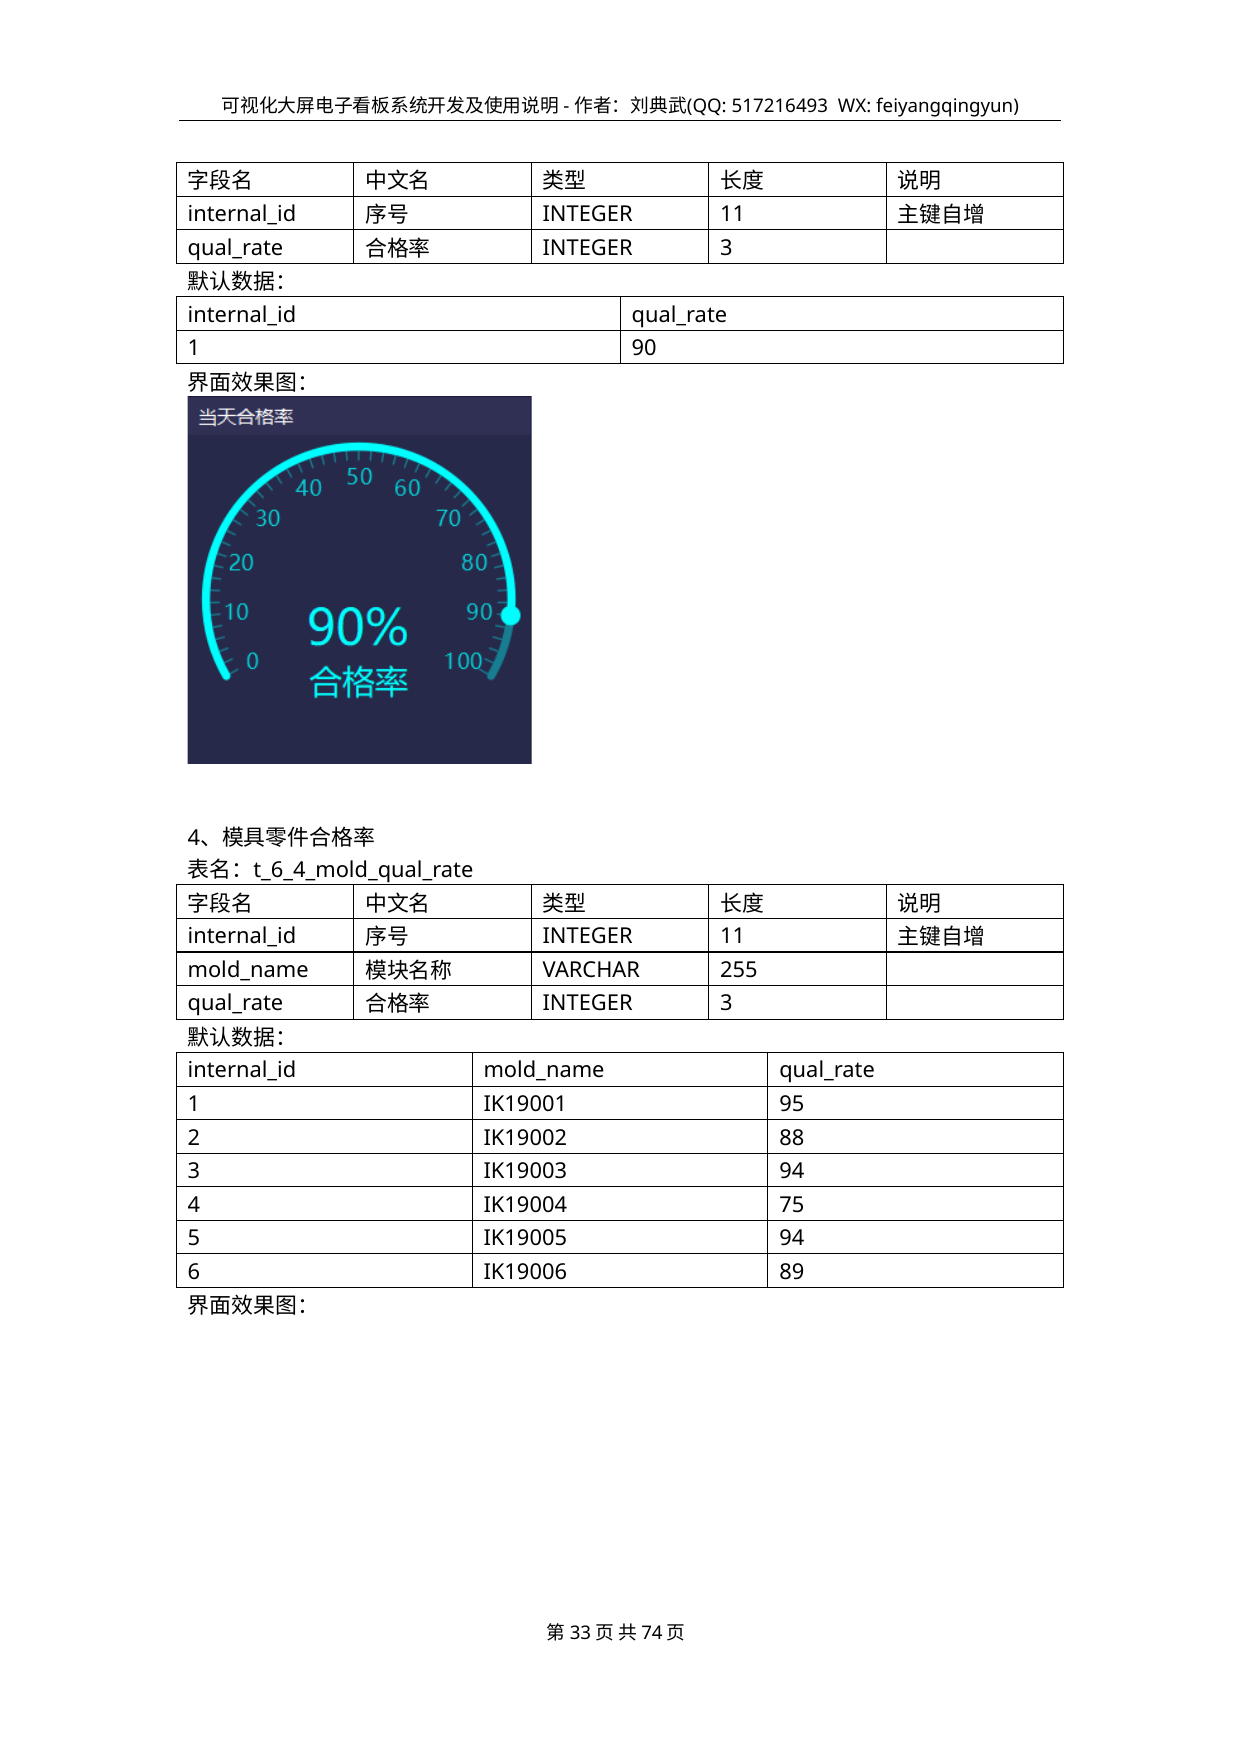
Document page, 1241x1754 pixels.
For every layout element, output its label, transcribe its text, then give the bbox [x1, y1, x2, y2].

table_cell IK19003 [473, 1154, 767, 1186]
table_cell 75 [768, 1187, 1063, 1220]
table_cell IK19001 [473, 1087, 767, 1119]
table_cell 主键自增 [887, 197, 1063, 229]
table_cell qual_rate [177, 230, 353, 263]
table_cell 序号 [354, 919, 531, 951]
table_cell 90 [621, 331, 1063, 363]
table_cell 4 [177, 1187, 472, 1220]
table_cell [887, 953, 1063, 985]
table_cell VARCHAR [532, 953, 708, 985]
table_cell 1 [177, 331, 620, 363]
table_cell 2 [177, 1120, 472, 1153]
table_header 长度 [709, 163, 886, 196]
text 默认数据： [187, 264, 1053, 296]
text 界面效果图： [187, 1288, 1053, 1320]
text 4、模具零件合格率 [187, 819, 1053, 852]
table_header internal_id [177, 1053, 472, 1086]
table_cell 3 [177, 1154, 472, 1186]
table_cell 序号 [354, 197, 531, 229]
table_cell 255 [709, 953, 886, 985]
table_cell 1 [177, 1087, 472, 1119]
table_cell 合格率 [354, 986, 531, 1018]
table_header internal_id [177, 297, 620, 330]
table_header 中文名 [354, 163, 531, 196]
table_cell 5 [177, 1221, 472, 1253]
table_cell 11 [709, 197, 886, 229]
table_header 说明 [887, 885, 1063, 918]
table_cell INTEGER [532, 230, 708, 263]
table_cell 88 [768, 1120, 1063, 1153]
table_cell internal_id [177, 197, 353, 229]
table_header 字段名 [177, 885, 353, 918]
table_header 说明 [887, 163, 1063, 196]
table_cell INTEGER [532, 197, 708, 229]
table_cell 95 [768, 1087, 1063, 1119]
table_header qual_rate [621, 297, 1063, 330]
text 界面效果图： [187, 364, 1053, 397]
table_cell INTEGER [532, 919, 708, 951]
table_cell 89 [768, 1254, 1063, 1287]
text 表名：t_6_4_mold_qual_rate [187, 852, 1053, 884]
table_cell 模块名称 [354, 953, 531, 985]
table_cell IK19005 [473, 1221, 767, 1253]
table_header 字段名 [177, 163, 353, 196]
table_cell INTEGER [532, 986, 708, 1018]
table_cell 3 [709, 230, 886, 263]
table_header 类型 [532, 885, 708, 918]
table_cell mold_name [177, 953, 353, 985]
table_header 中文名 [354, 885, 531, 918]
table_cell IK19006 [473, 1254, 767, 1287]
table_cell 主键自增 [887, 919, 1063, 951]
table_header 类型 [532, 163, 708, 196]
table_cell 合格率 [354, 230, 531, 263]
table_cell 6 [177, 1254, 472, 1287]
table_cell qual_rate [177, 986, 353, 1018]
table_header qual_rate [768, 1053, 1063, 1086]
table_cell IK19002 [473, 1120, 767, 1153]
text 默认数据： [187, 1020, 1053, 1052]
table_cell 11 [709, 919, 886, 951]
table_cell 94 [768, 1221, 1063, 1253]
table_cell IK19004 [473, 1187, 767, 1220]
picture [187, 396, 532, 764]
table_header 长度 [709, 885, 886, 918]
table_cell 3 [709, 986, 886, 1018]
table_cell [887, 230, 1063, 263]
table_cell internal_id [177, 919, 353, 951]
table_header mold_name [473, 1053, 767, 1086]
table_cell 94 [768, 1154, 1063, 1186]
table_cell [887, 986, 1063, 1018]
